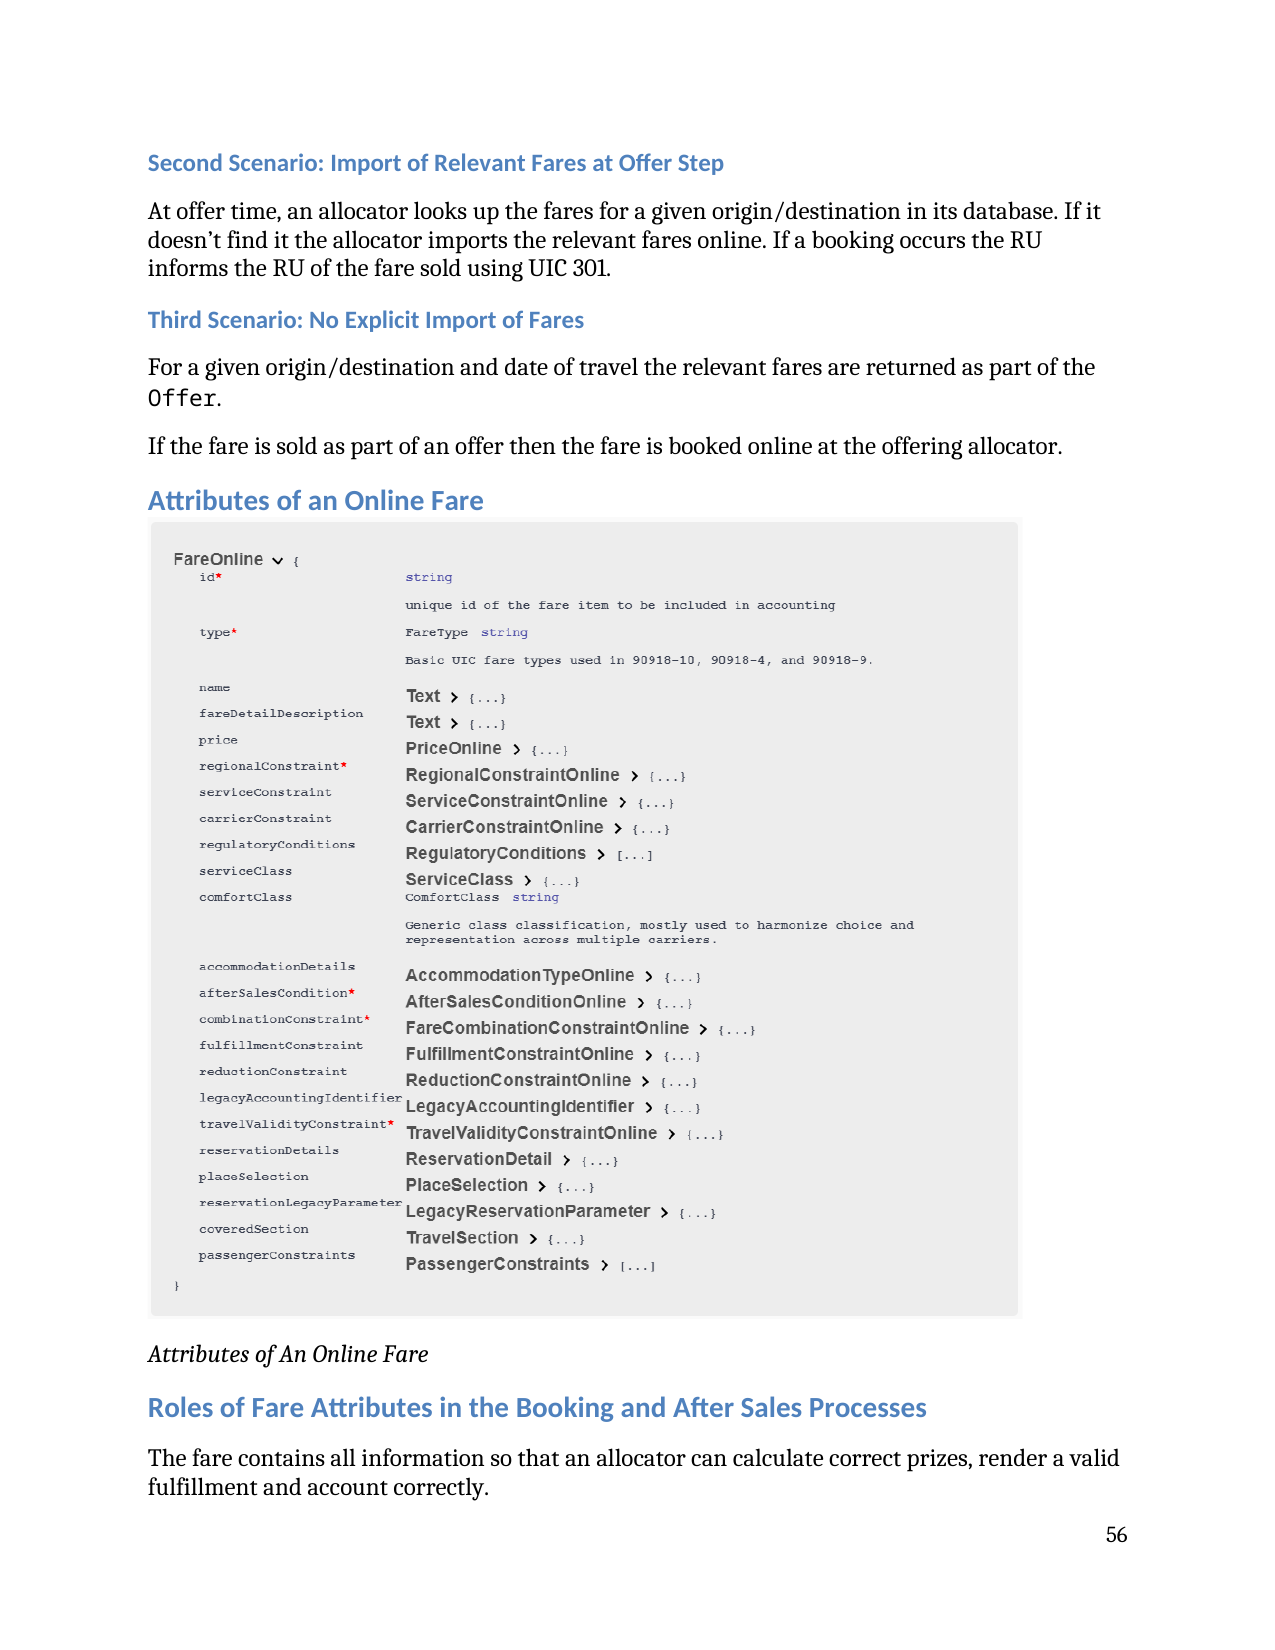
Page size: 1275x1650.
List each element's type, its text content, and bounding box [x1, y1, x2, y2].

text If the fare is sold as part of an offer then the fare is booked online at the offering allocator. [148, 432, 1127, 461]
subtitle Attributes of an Online Fare [148, 482, 1127, 517]
picture [147, 517, 1023, 1319]
text At offer time, an allocator looks up the fares for a given origin/destination in its database. If it doesn’t find it the allocator imports the relevant fares online. If a booking occurs the RU informs the RU of the fare sold using UIC 301. [148, 197, 1127, 283]
subtitle Second Scenario: Import of Relevant Fares at Offer Step [148, 148, 1127, 178]
subtitle Third Scenario: No Explicit Import of Fares [148, 304, 1127, 334]
text Attributes of An Online Fare [148, 1340, 1127, 1368]
text For a given origin/destination and date of travel the relevant fares are returned as part of the Offer. [148, 353, 1127, 413]
subtitle Roles of Fare Attributes in the Booking and After Sales Processes [148, 1389, 1127, 1425]
text The fare contains all information so that an allocator can calculate correct prizes, render a valid fulfillment and account correctly. [148, 1444, 1127, 1501]
